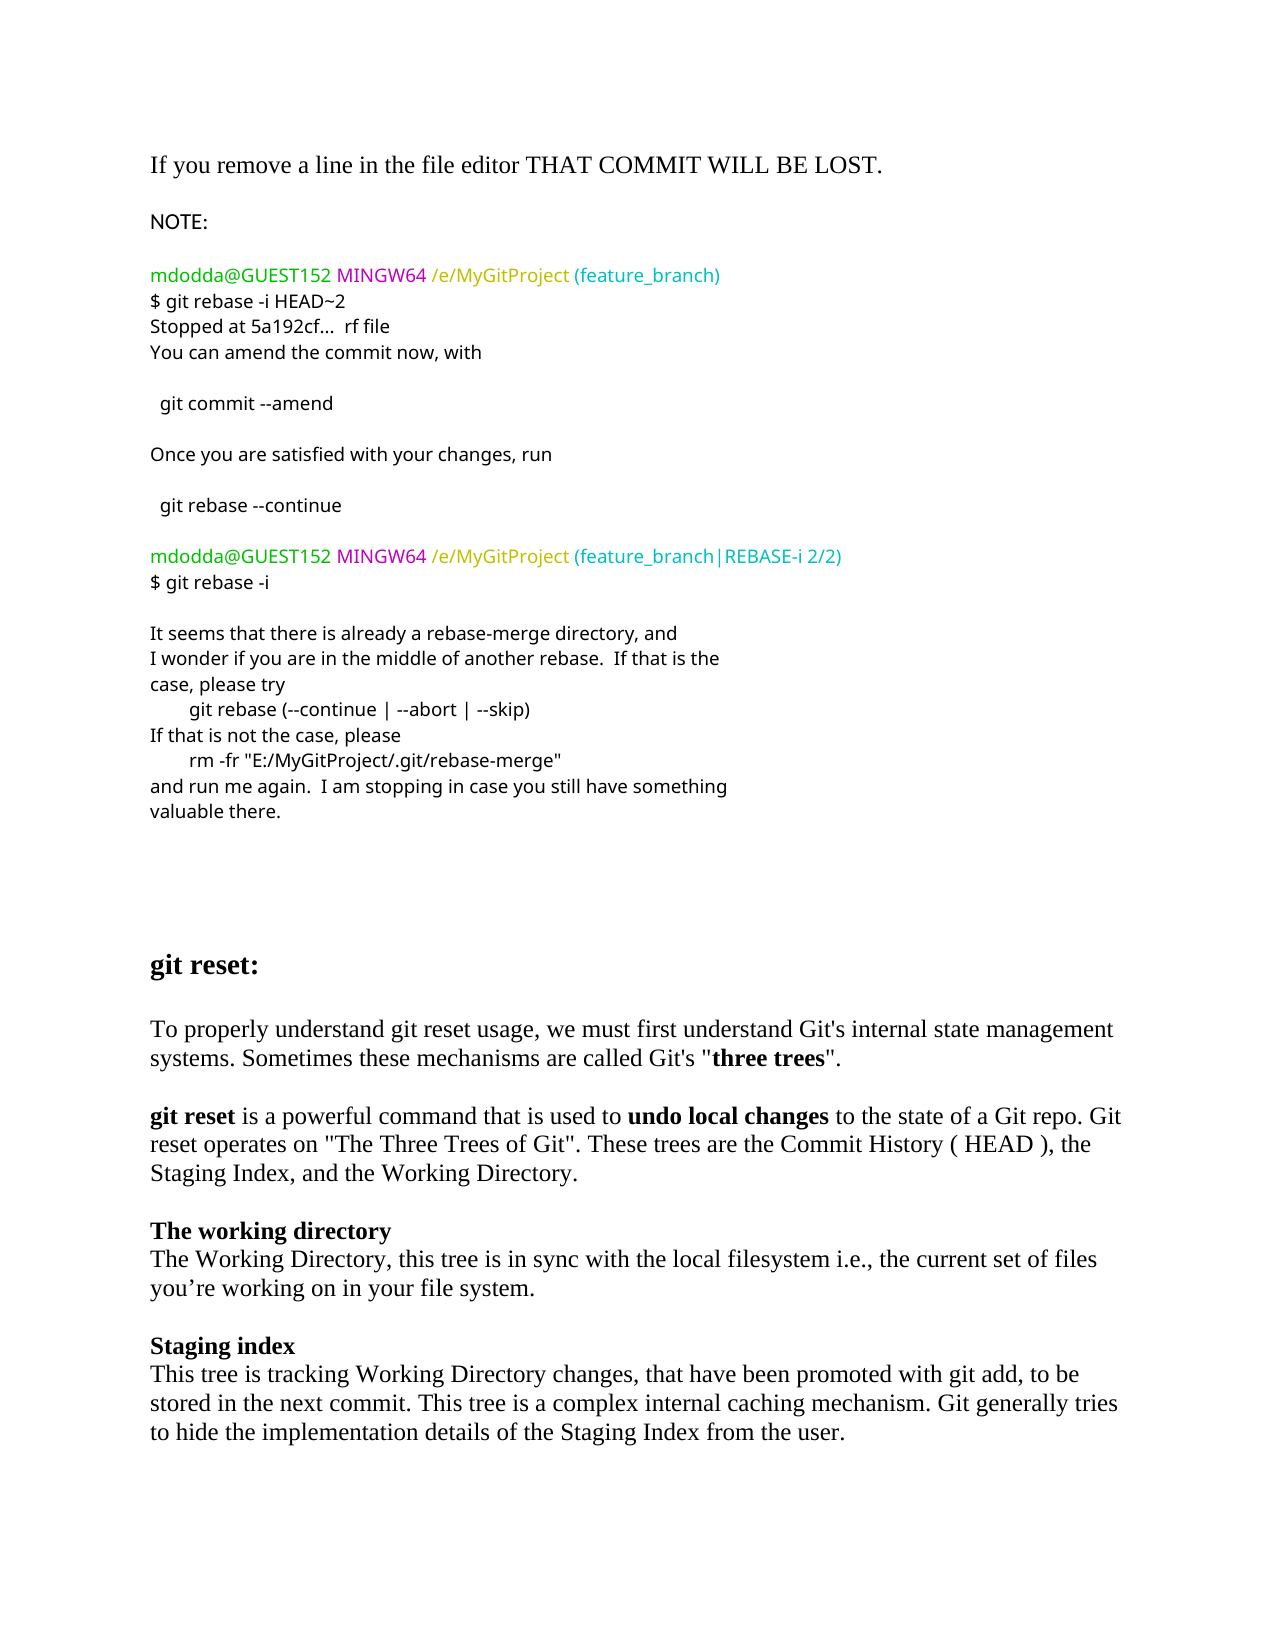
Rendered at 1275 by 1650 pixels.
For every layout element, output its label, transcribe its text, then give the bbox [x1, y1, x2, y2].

text git commit --amend [150, 390, 1125, 416]
text The working directory [150, 1216, 1125, 1244]
text rm -fr "E:/MyGitProject/.git/rebase-merge" [150, 748, 1125, 773]
text The Working Directory, this tree is in sync with the local filesystem i.e., the current set of files you’re working on in your file system. [150, 1244, 1125, 1302]
text This tree is tracking Working Directory changes, that have been promoted with git add, to be stored in the next commit. This tree is a complex internal caching mechanism. Git generally tries to hide the implementation details of the Staging Index from the user. [150, 1359, 1125, 1446]
text It seems that there is already a rebase-merge directory, and [150, 620, 1125, 646]
text $ git rebase -i HEAD~2 [150, 288, 1125, 314]
text I wonder if you are in the middle of another rebase. If that is the [150, 646, 1125, 671]
text To properly understand git reset usage, we must first understand Git's internal state management systems. Sometimes these mechanisms are called Git's "three trees". [150, 1014, 1125, 1072]
text You can amend the commit now, with [150, 339, 1125, 365]
text mdodda@GUEST152 MINGW64 /e/MyGitProject (feature_branch|REBASE-i 2/2) [150, 543, 1125, 569]
text git reset is a powerful command that is used to undo local changes to the state of a Git repo. Git reset operates on "The Three Trees of Git". These trees are the Commit History ( HEAD ), the Staging Index, and the Working Directory. [150, 1101, 1125, 1187]
text If that is not the case, please [150, 722, 1125, 748]
text Stopped at 5a192cf... rf file [150, 314, 1125, 339]
text git rebase (--continue | --abort | --skip) [150, 697, 1125, 722]
text Staging index [150, 1331, 1125, 1359]
text mdodda@GUEST152 MINGW64 /e/MyGitProject (feature_branch) [150, 263, 1125, 288]
text NOTE: [150, 207, 1125, 235]
text git reset: [150, 947, 1125, 981]
text case, please try [150, 671, 1125, 697]
text $ git rebase -i [150, 569, 1125, 594]
text valuable there. [150, 799, 1125, 824]
text and run me again. I am stopping in case you still have something [150, 773, 1125, 799]
text git rebase --continue [150, 492, 1125, 518]
text If you remove a line in the file editor THAT COMMIT WILL BE LOST. [150, 150, 1125, 179]
text Once you are satisfied with your changes, run [150, 441, 1125, 467]
